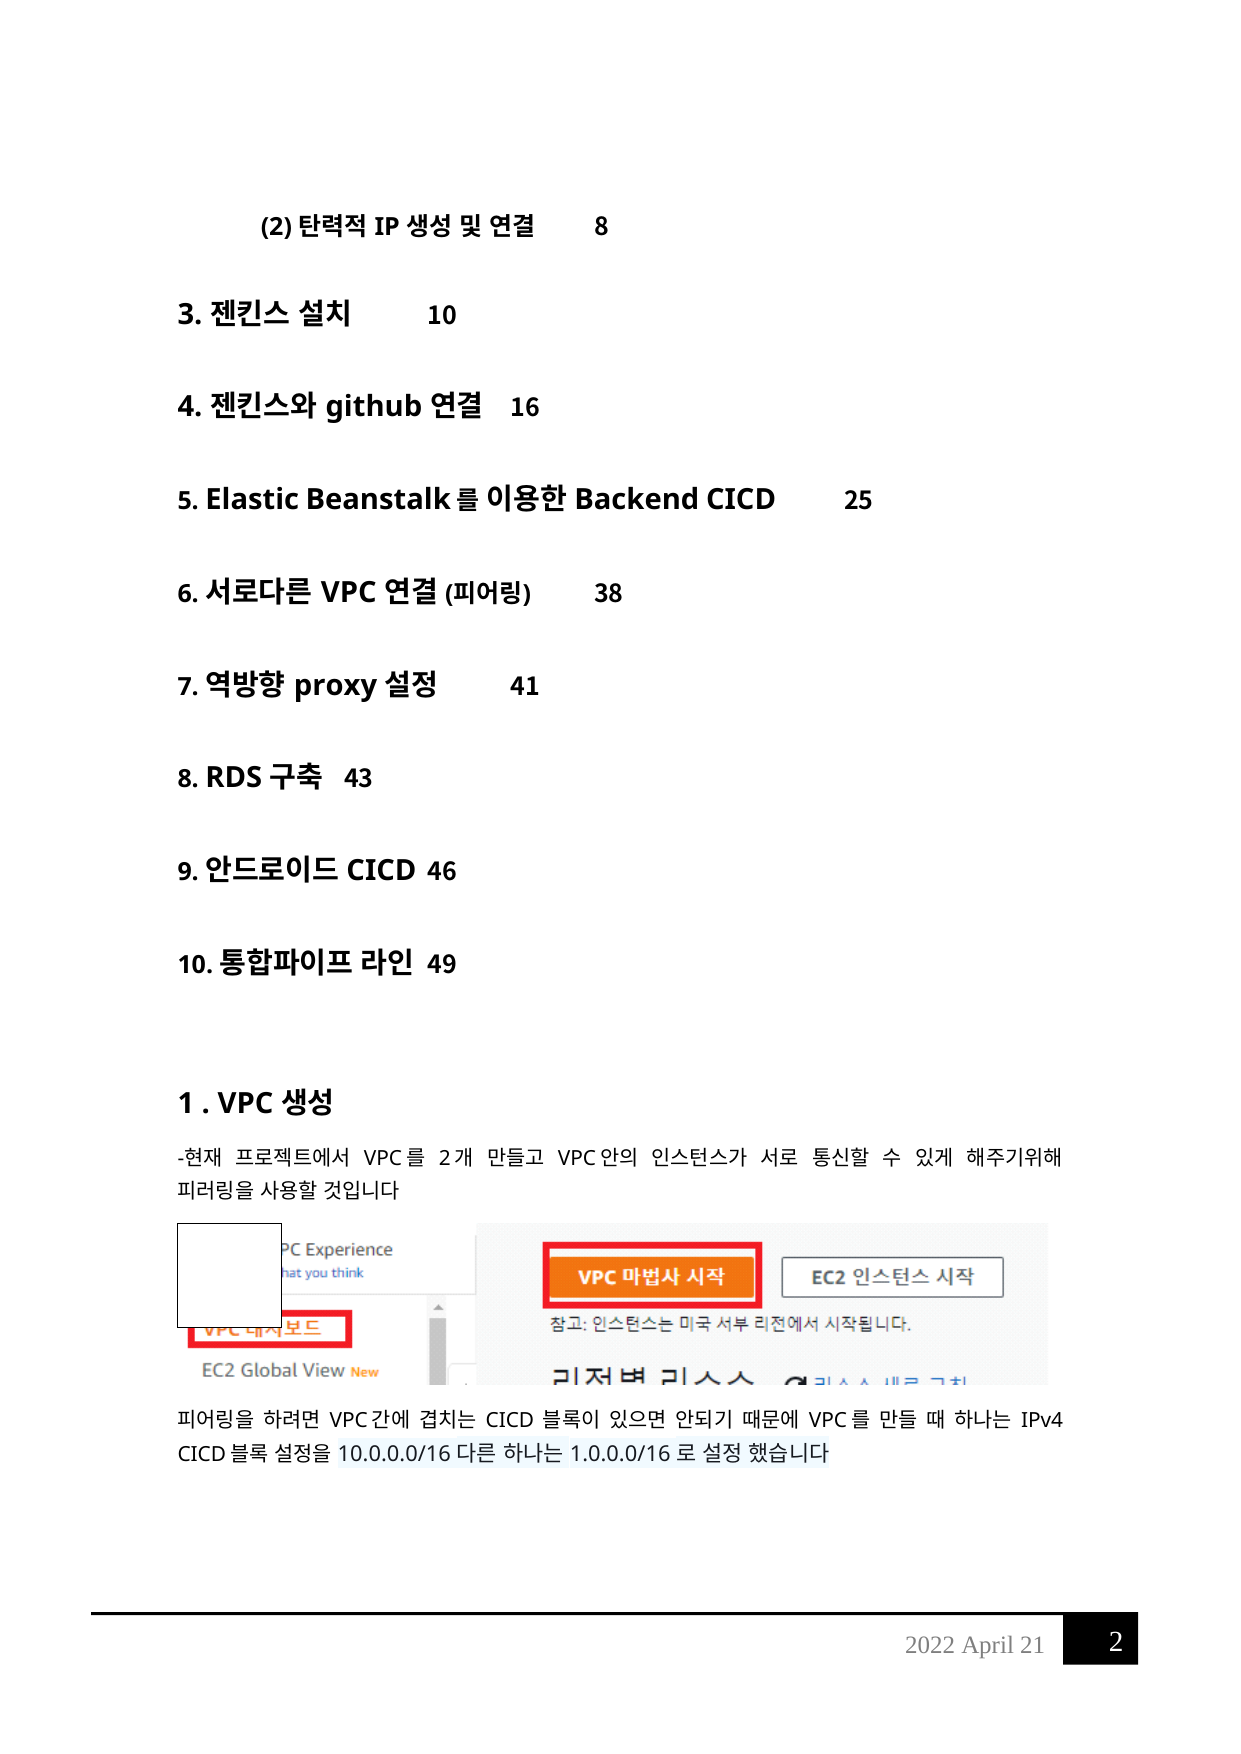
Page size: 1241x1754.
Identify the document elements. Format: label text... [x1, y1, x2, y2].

picture [177, 1223, 1051, 1385]
text 피어링을 하려면 VPC간에 겹치는 CICD 블록이 있으면 안되기 때문에 VPC를 만들 때 하나는 IPv4 CICD블록 설정을 10.0.0.0/16 다른 하나는 1.0.0.0/16 로 설정 했습니다 [177, 1403, 1063, 1468]
text 1 . VPC 생성 [177, 1079, 1063, 1122]
text -현재 프로젝트에서 VPC를 2개 만들고 VPC안의 인스턴스가 서로 통신할 수 있게 해주기위해 피러링을 사용할 것입니다 [177, 1142, 1063, 1204]
